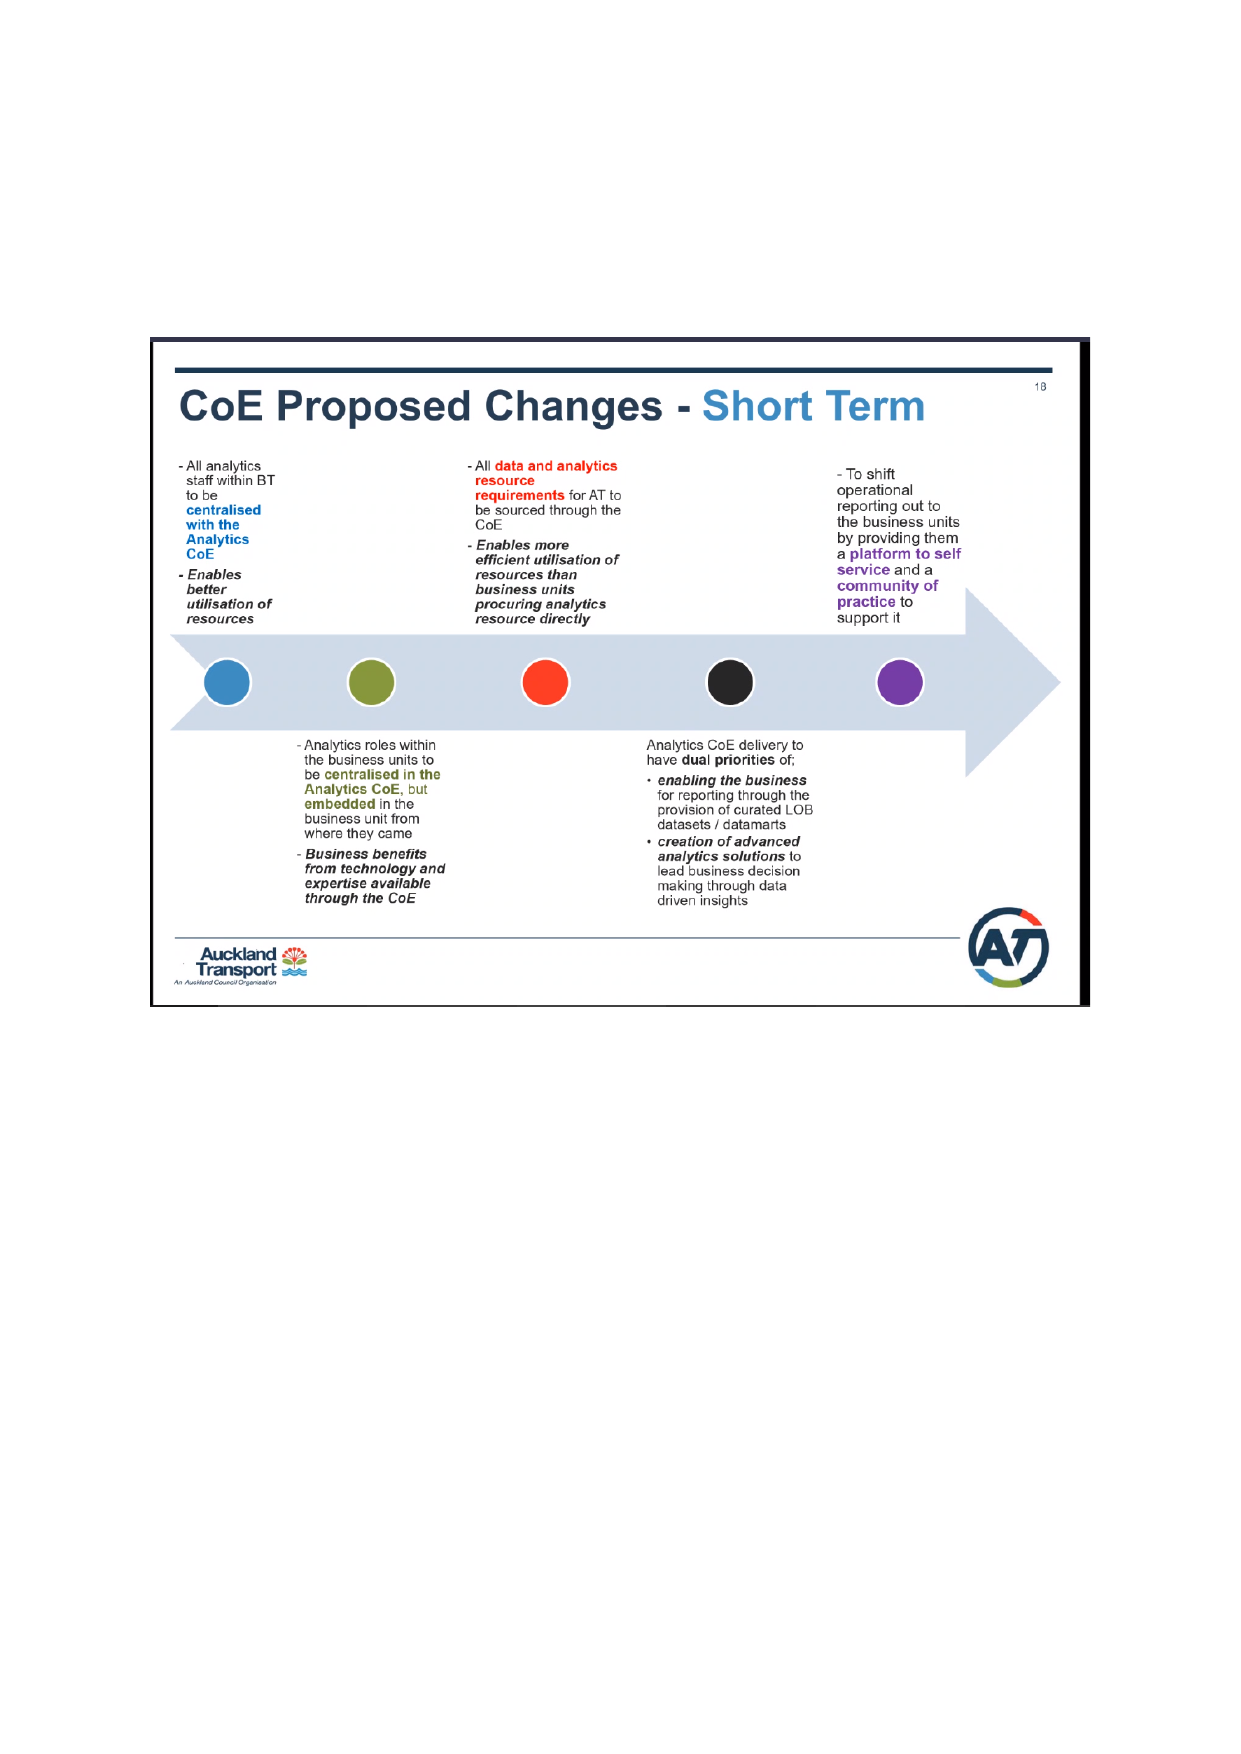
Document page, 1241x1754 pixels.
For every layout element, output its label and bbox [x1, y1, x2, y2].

picture [150, 337, 1091, 1007]
